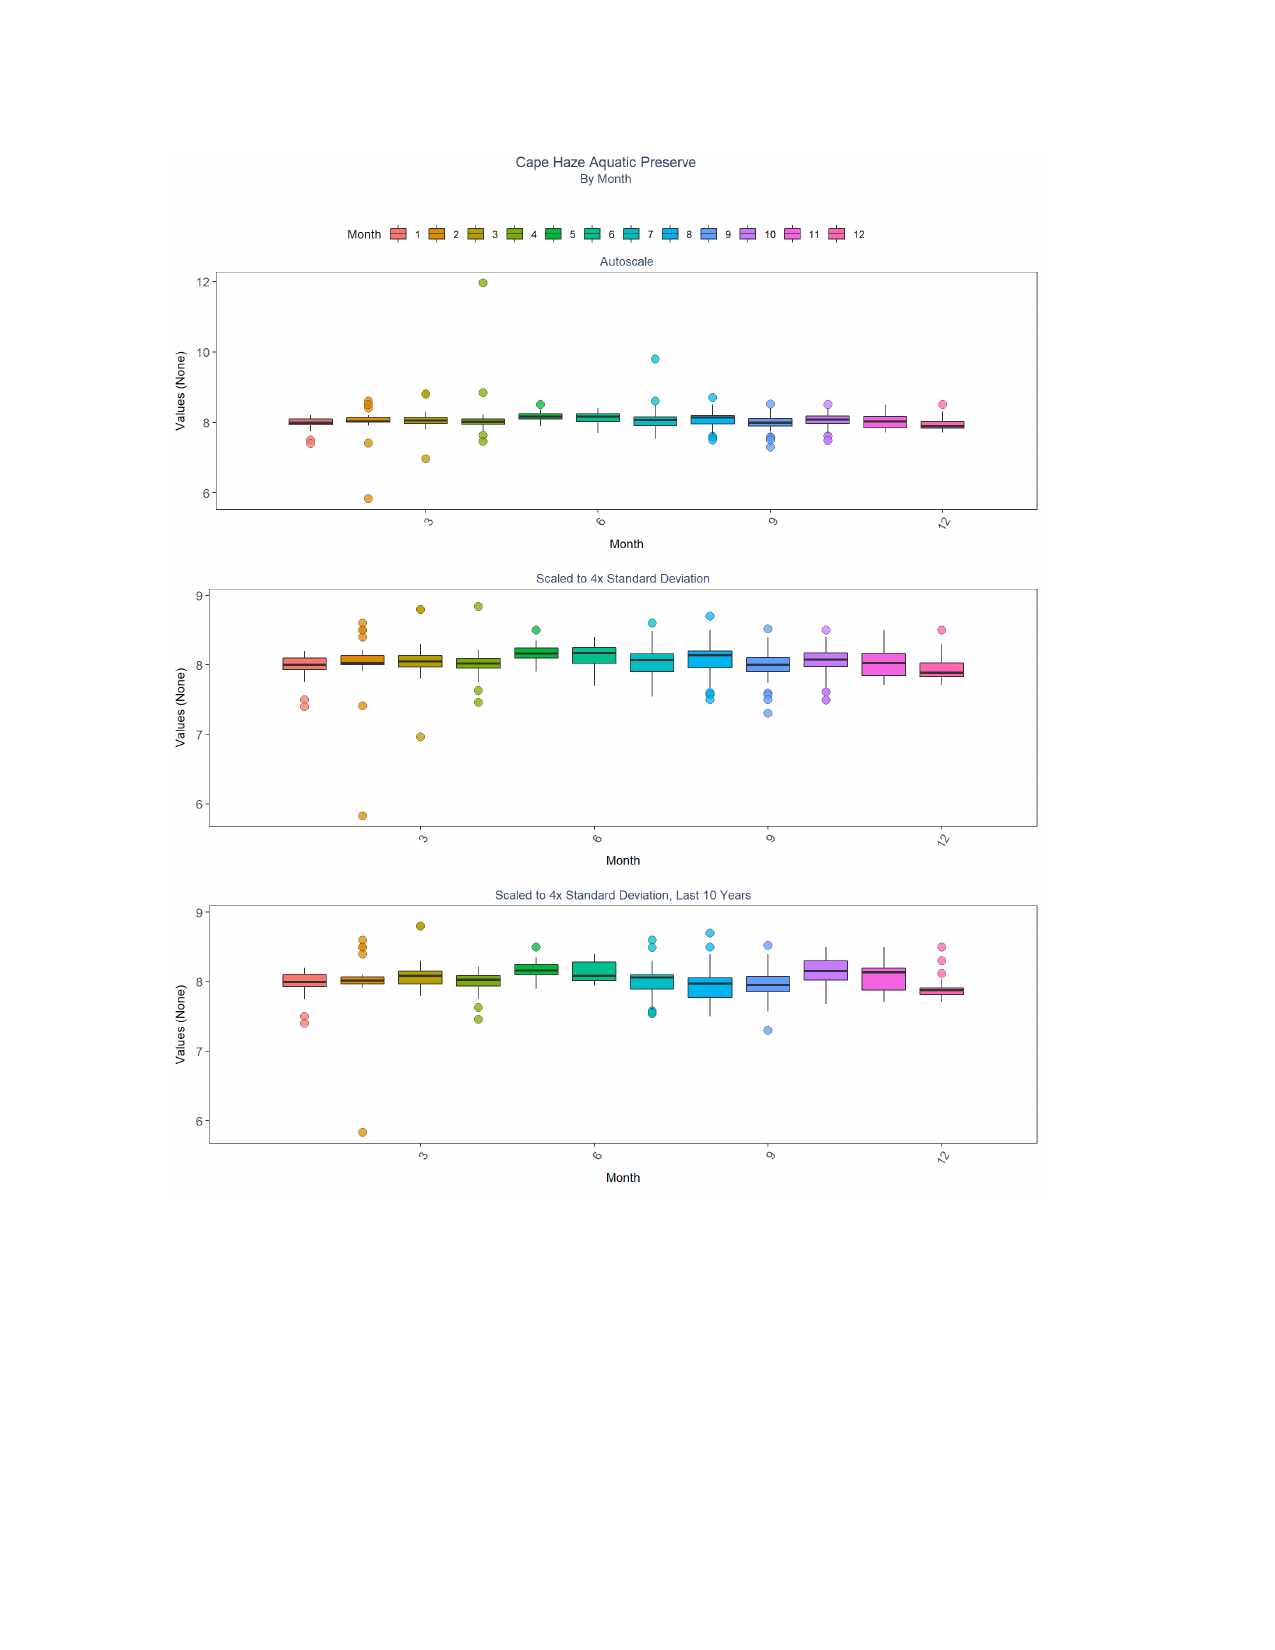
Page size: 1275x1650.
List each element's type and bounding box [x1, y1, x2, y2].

picture [168, 150, 1044, 1200]
